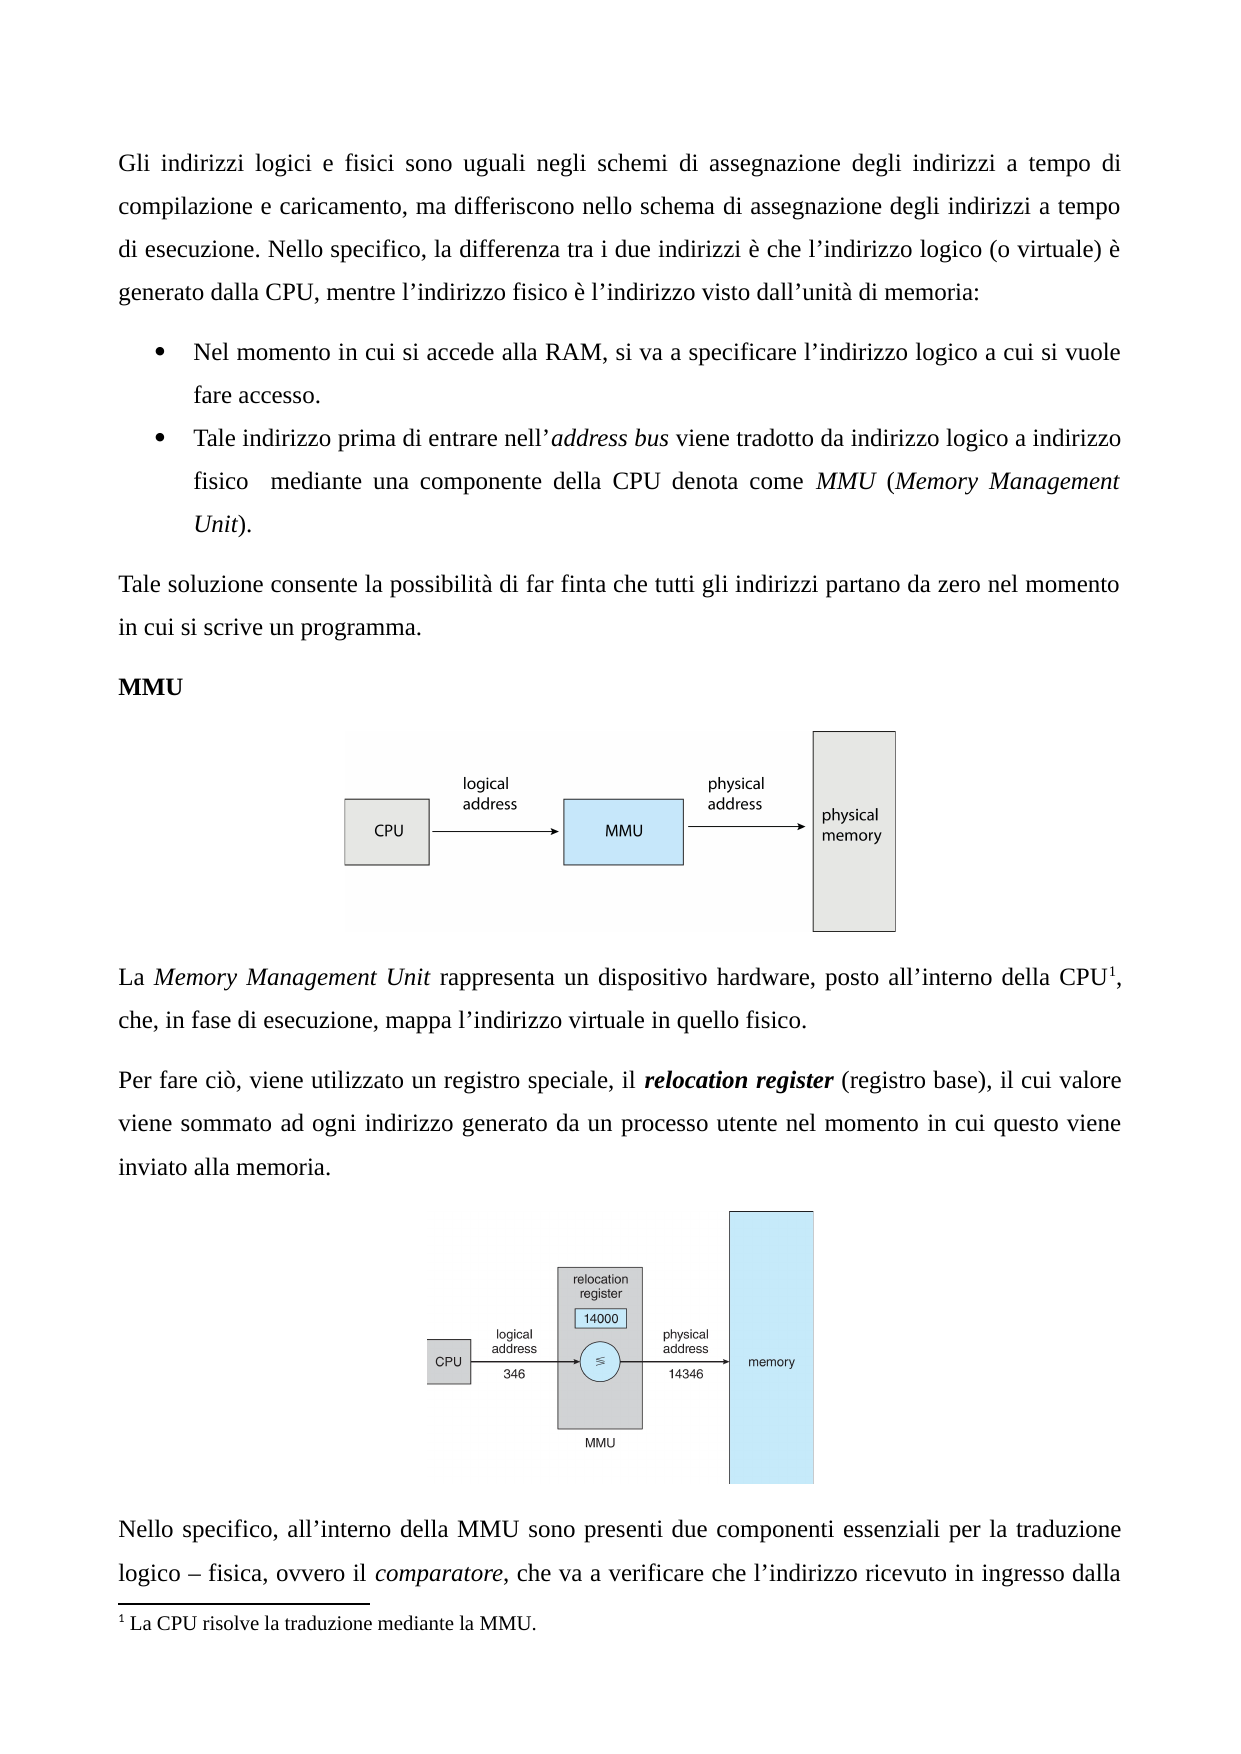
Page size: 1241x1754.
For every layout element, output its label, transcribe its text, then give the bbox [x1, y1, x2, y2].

text Gli indirizzi logici e fisici sono uguali negli schemi di assegnazione degli indirizzi a tempo di compilazione e caricamento, ma differiscono nello schema di assegnazione degli indirizzi a tempo di esecuzione. Nello specifico, la differenza tra i due indirizzi è che l’indirizzo logico (o virtuale) è generato dalla CPU, mentre l’indirizzo fisico è l’indirizzo visto dall’unità di memoria: [118, 148, 1122, 306]
list Tale indirizzo prima di entrare nell’address bus viene tradotto da indirizzo logico a indirizzo fisico mediante una componente della CPU denota come MMU (Memory Management Unit). [156, 423, 1122, 538]
text Tale soluzione consente la possibilità di far finta che tutti gli indirizzi partano da zero nel momento in cui si scrive un programma. [118, 569, 1122, 641]
text MMU [118, 672, 1122, 701]
text Per fare ciò, viene utilizzato un registro speciale, il relocation register (registro base), il cui valore viene sommato ad ogni indirizzo generato da un processo utente nel momento in cui questo viene inviato alla memoria. [118, 1065, 1122, 1180]
list Nel momento in cui si accede alla RAM, si va a specificare l’indirizzo logico a cui si vuole fare accesso. [156, 337, 1122, 409]
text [118, 1514, 1122, 1586]
text La Memory Management Unit rappresenta un dispositivo hardware, posto all’interno della CPU, che, in fase di esecuzione, mappa l’indirizzo virtuale in quello fisico. [118, 962, 1122, 1034]
